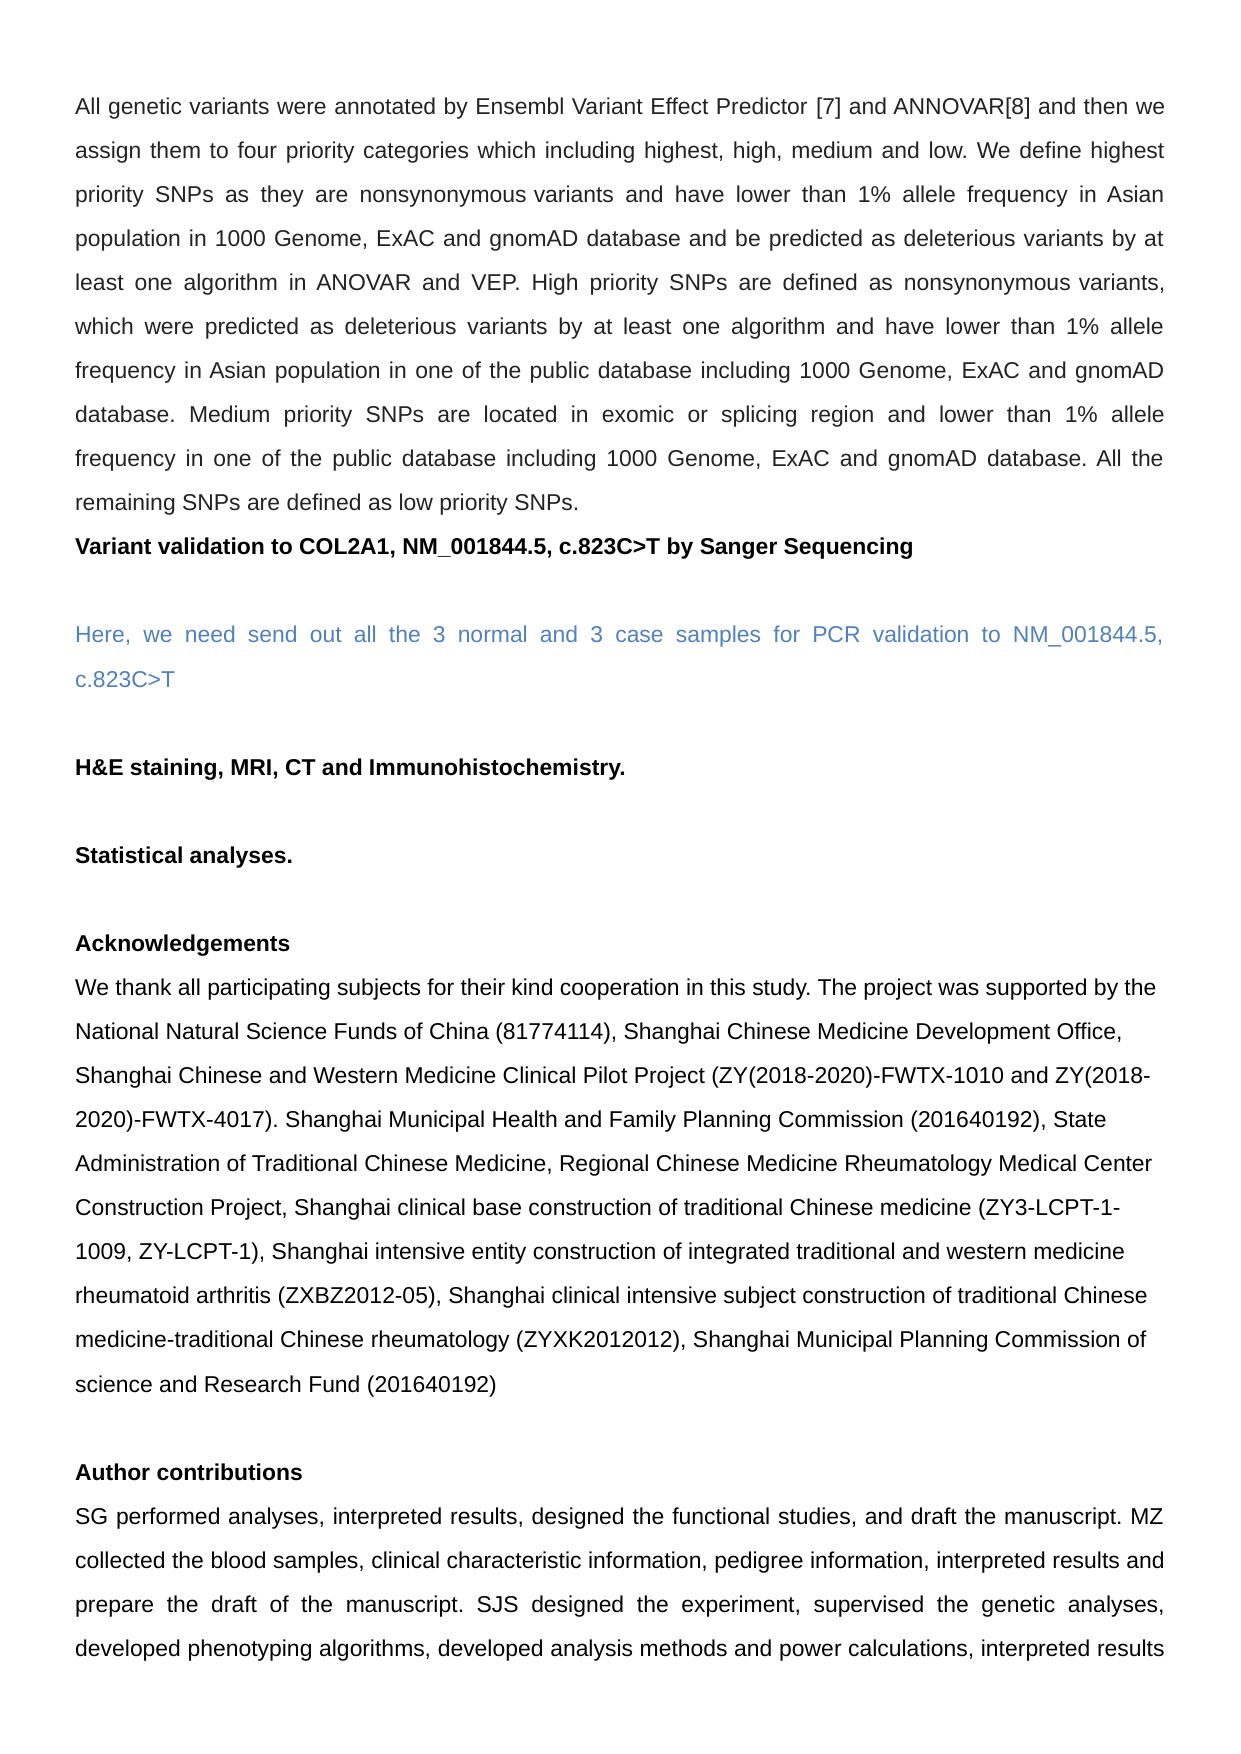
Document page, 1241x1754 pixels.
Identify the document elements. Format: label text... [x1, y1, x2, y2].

subtitle Author contributions [75, 1450, 1165, 1494]
text All genetic variants were annotated by Ensembl Variant Effect Predictor [7] and ANNOVAR[8] and then we assign them to four priority categories which including highest, high, medium and low. We define highest priority SNPs as they are nonsynonymous variants and have lower than 1% allele frequency in Asian population in 1000 Genome, ExAC and gnomAD database and be predicted as deleterious variants by at least one algorithm in ANOVAR and VEP. High priority SNPs are defined as nonsynonymous variants, which were predicted as deleterious variants by at least one algorithm and have lower than 1% allele frequency in Asian population in one of the public database including 1000 Genome, ExAC and gnomAD database. Medium priority SNPs are located in exomic or splicing region and lower than 1% allele frequency in one of the public database including 1000 Genome, ExAC and gnomAD database. All the remaining SNPs are defined as low priority SNPs. [75, 84, 1165, 524]
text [75, 1494, 1165, 1670]
subtitle Statistical analyses. [75, 833, 1165, 877]
subtitle Acknowledgements [75, 921, 1165, 965]
subtitle Variant validation to COL2A1, NM_001844.5, c.823C>T by Sanger Sequencing [75, 524, 1165, 568]
text We thank all participating subjects for their kind cooperation in this study. The project was supported by the National Natural Science Funds of China (81774114), Shanghai Chinese Medicine Development Office, Shanghai Chinese and Western Medicine Clinical Pilot Project (ZY(2018-2020)-FWTX-1010 and ZY(2018-2020)-FWTX-4017). Shanghai Municipal Health and Family Planning Commission (201640192), State Administration of Traditional Chinese Medicine, Regional Chinese Medicine Rheumatology Medical Center Construction Project, Shanghai clinical base construction of traditional Chinese medicine (ZY3-LCPT-1-1009, ZY-LCPT-1), Shanghai intensive entity construction of integrated traditional and western medicine rheumatoid arthritis (ZXBZ2012-05), Shanghai clinical intensive subject construction of traditional Chinese medicine-traditional Chinese rheumatology (ZYXK2012012), Shanghai Municipal Planning Commission of science and Research Fund (201640192) [75, 965, 1165, 1406]
text Here, we need send out all the 3 normal and 3 case samples for PCR validation to NM_001844.5, c.823C>T [75, 613, 1165, 701]
subtitle H&E staining, MRI, CT and Immunohistochemistry. [75, 745, 1165, 789]
